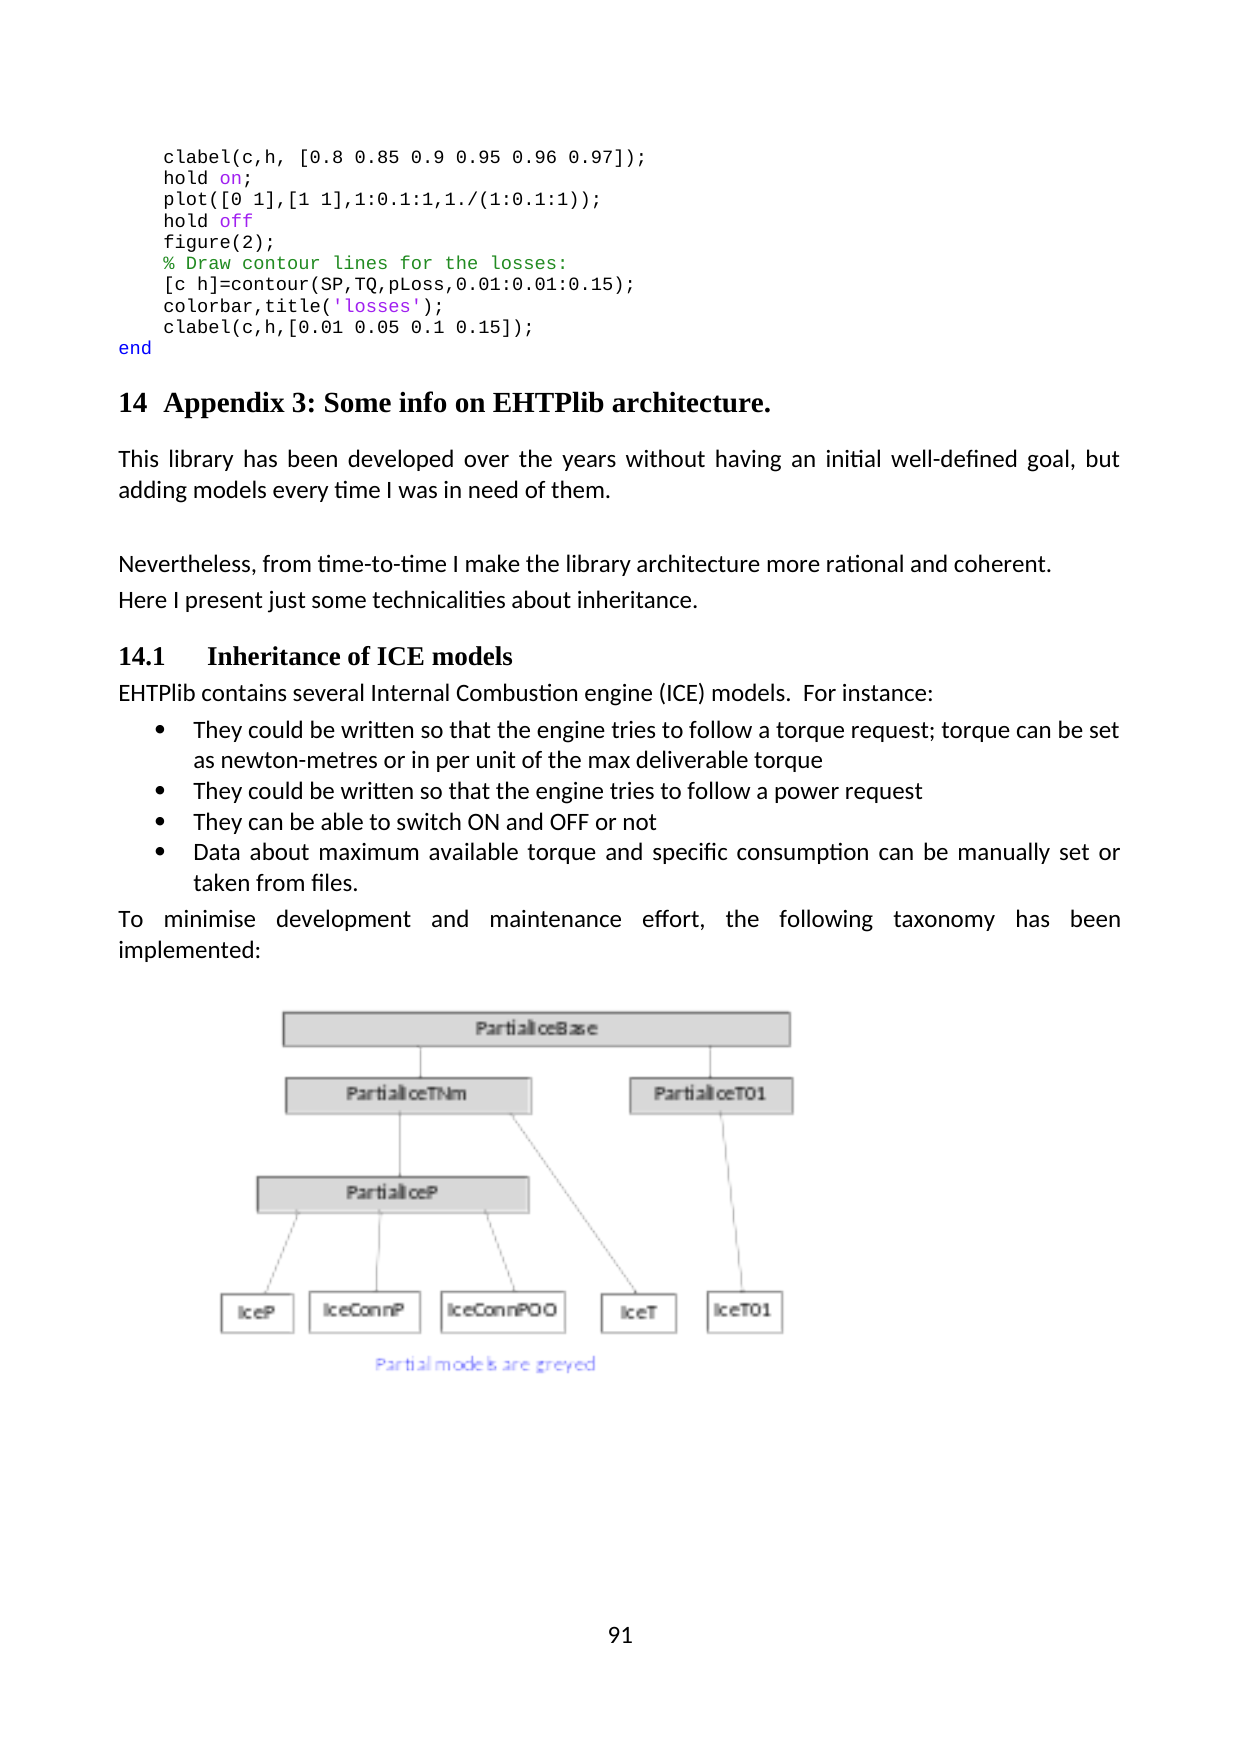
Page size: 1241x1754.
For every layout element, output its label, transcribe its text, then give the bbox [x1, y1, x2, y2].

text EHTPlib contains several Internal Combustion engine (ICE) models. For instance: [118, 677, 1122, 708]
text end [118, 339, 1122, 360]
text clabel(c,h,[0.01 0.05 0.1 0.15]); [118, 318, 1122, 339]
list Data about maximum available torque and specific consumption can be manually set or taken from files. [156, 836, 1122, 897]
text This library has been developed over the years without having an initial well-defined goal, but adding models every time I was in need of them. [118, 444, 1122, 505]
list They can be able to switch ON and OFF or not [156, 806, 1122, 836]
text hold off [118, 211, 1122, 233]
text To minimise development and maintenance effort, the following taxonomy has been implemented: [118, 903, 1122, 964]
subtitle Inheritance of ICE models [118, 640, 1122, 671]
text colorbar,title('losses'); [118, 296, 1122, 318]
text figure(2); [118, 233, 1122, 254]
text Nevertheless, from time-to-time I make the library architecture more rational and coherent. [118, 548, 1122, 578]
text % Draw contour lines for the losses: [118, 254, 1122, 275]
list They could be written so that the engine tries to follow a power request [156, 775, 1122, 806]
text clabel(c,h, [0.8 0.85 0.9 0.95 0.96 0.97]); [118, 148, 1122, 169]
text plot([0 1],[1 1],1:0.1:1,1./(1:0.1:1)); [118, 190, 1122, 211]
subtitle Appendix 3: Some info on EHTPlib architecture. [118, 385, 1122, 419]
text hold on; [118, 169, 1122, 190]
text [c h]=contour(SP,TQ,pLoss,0.01:0.01:0.15); [118, 275, 1122, 296]
text Here I present just some technicalities about inheritance. [118, 584, 1122, 615]
list They could be written so that the engine tries to follow a torque request; torque can be set as newton-metres or in per unit of the max deliverable torque [156, 714, 1122, 775]
